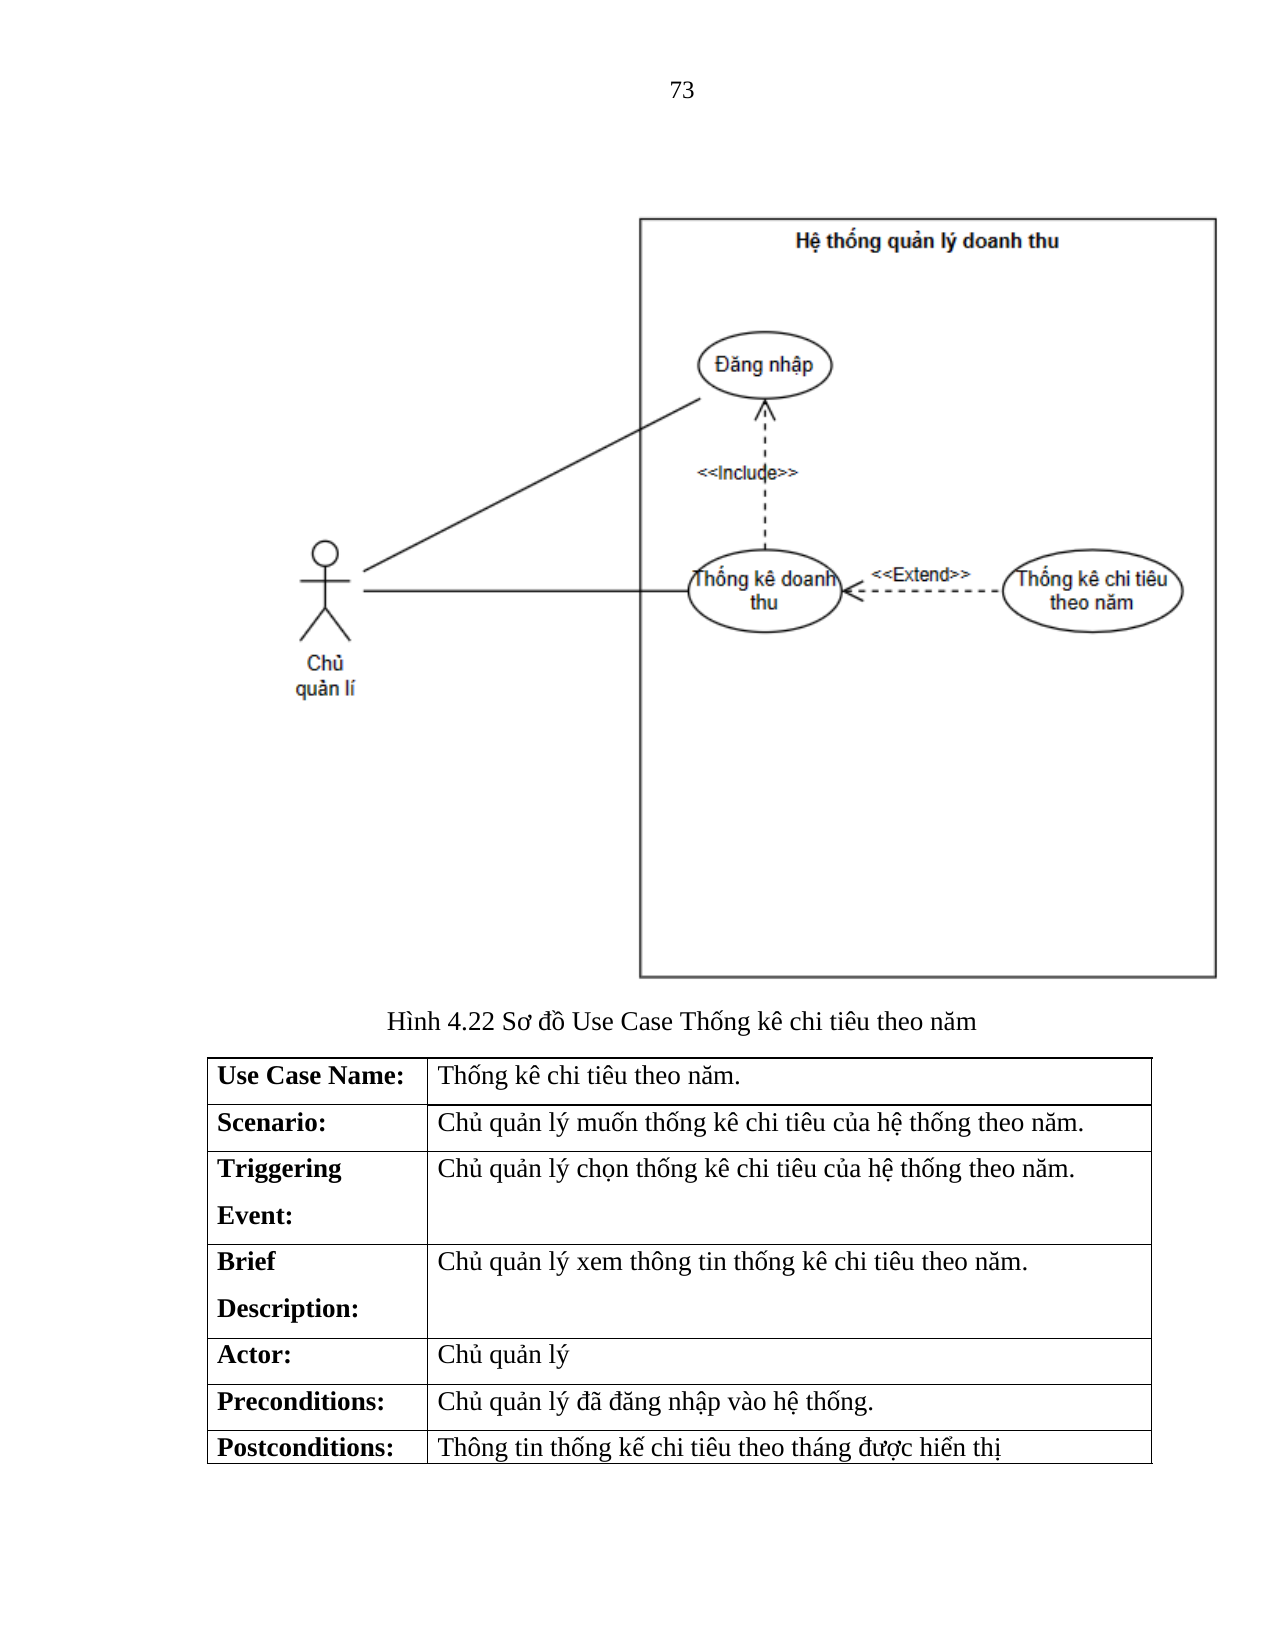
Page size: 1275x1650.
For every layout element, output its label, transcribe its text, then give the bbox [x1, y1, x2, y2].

table_cell Chủ quản lý đã đăng nhập vào hệ thống. [428, 1385, 1151, 1430]
table_cell Thông tin thống kế chi tiêu theo tháng được hiển thị [428, 1431, 1151, 1462]
text Hình 4.22 Sơ đồ Use Case Thống kê chi tiêu theo năm [207, 1005, 1157, 1036]
table_cell Actor: [208, 1339, 427, 1384]
picture [281, 206, 1228, 990]
table_header Thống kê chi tiêu theo năm. [428, 1059, 1151, 1104]
table_cell Triggering Event: [208, 1152, 427, 1244]
table_cell Chủ quản lý muốn thống kê chi tiêu của hệ thống theo năm. [428, 1106, 1151, 1151]
table_cell Chủ quản lý xem thông tin thống kê chi tiêu theo năm. [428, 1245, 1151, 1337]
table_cell Chủ quản lý [428, 1339, 1151, 1384]
table_header Use Case Name: [208, 1059, 427, 1104]
table_cell Brief Description: [208, 1245, 427, 1337]
table_cell Scenario: [208, 1105, 427, 1151]
table_cell Postconditions: [208, 1431, 427, 1462]
table_cell Preconditions: [208, 1385, 427, 1430]
table_cell Chủ quản lý chọn thống kê chi tiêu của hệ thống theo năm. [428, 1152, 1151, 1244]
